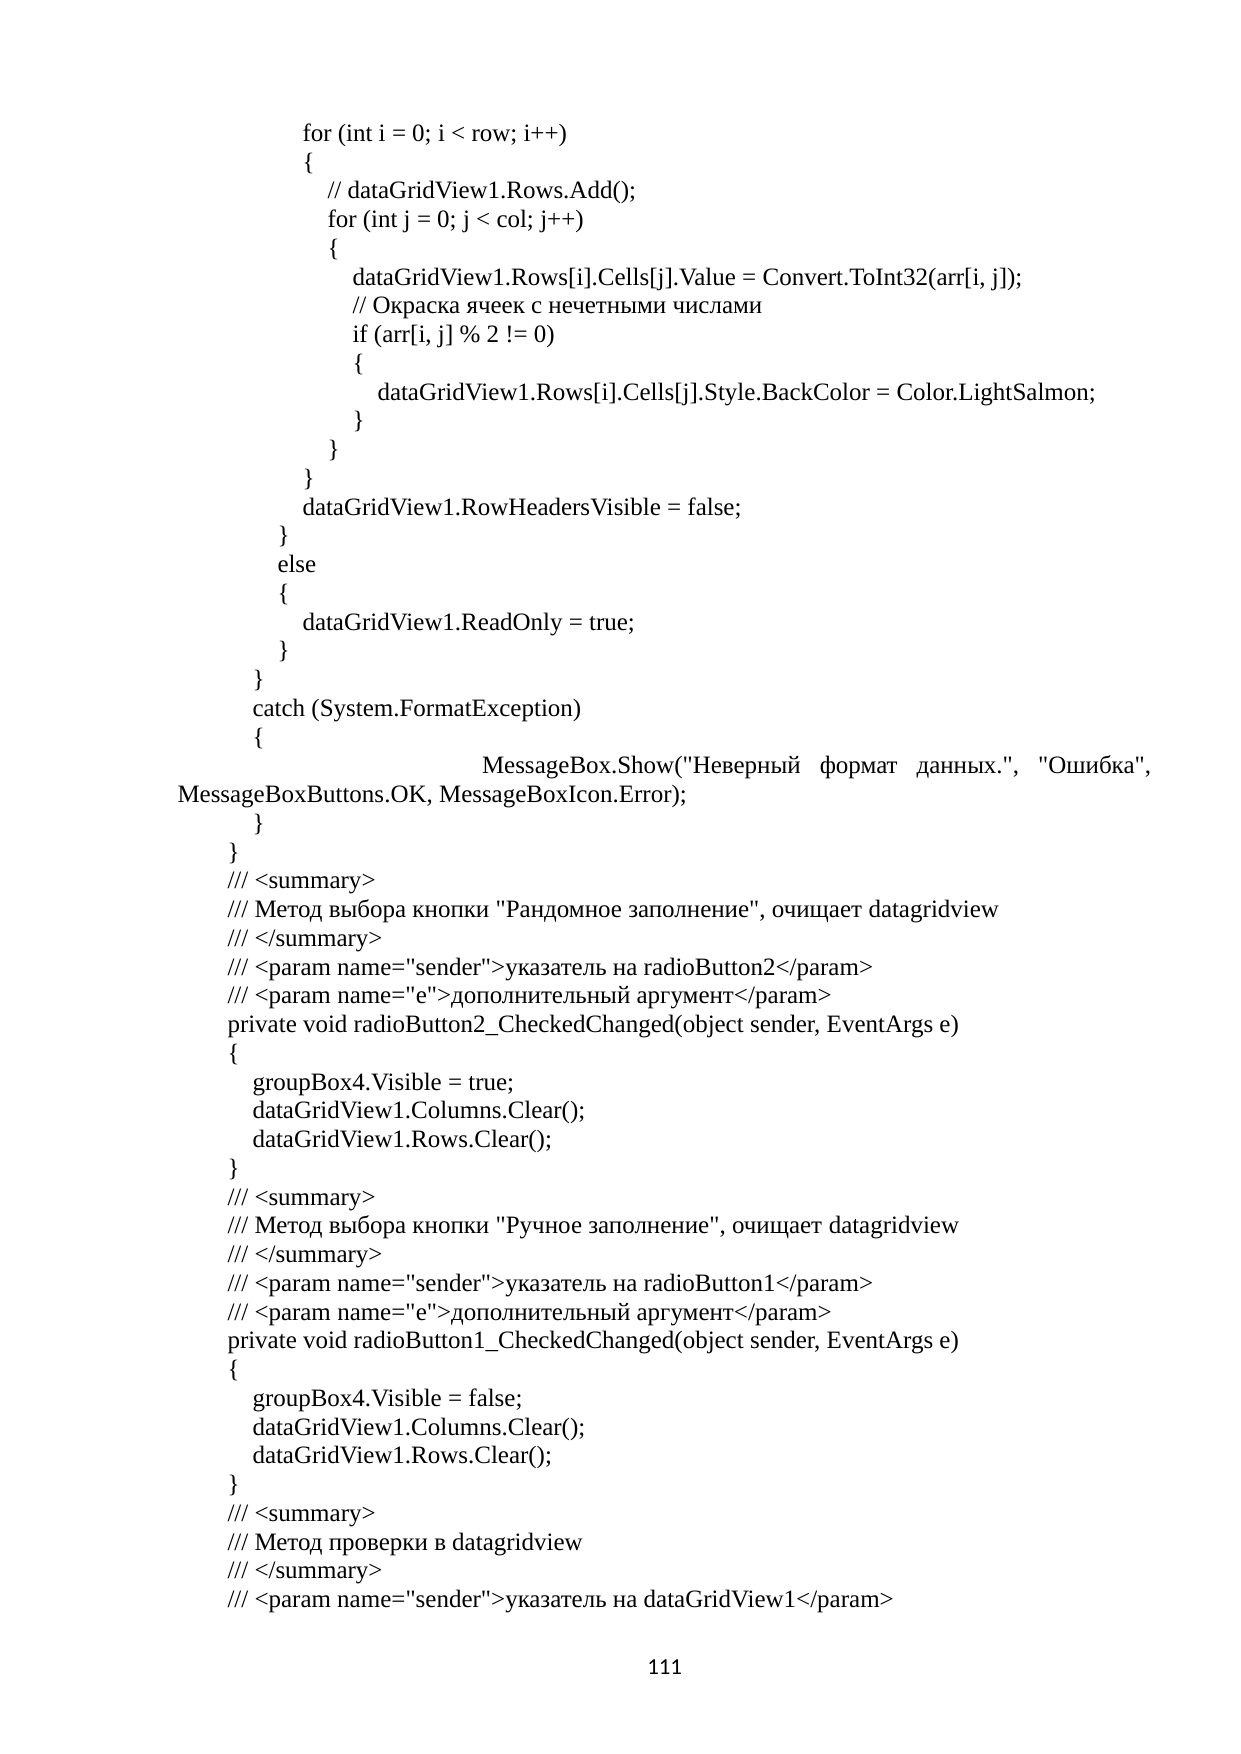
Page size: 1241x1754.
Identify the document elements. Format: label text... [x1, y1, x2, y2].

text dataGridView1.ReadOnly = true; [177, 607, 1152, 636]
text if (arr[i, j] % 2 != 0) [177, 319, 1152, 348]
text } [177, 1469, 1152, 1498]
text else [177, 549, 1152, 578]
text dataGridView1.Rows[i].Cells[j].Value = Convert.ToInt32(arr[i, j]); [177, 262, 1152, 291]
text // dataGridView1.Rows.Add(); [177, 176, 1152, 204]
text } [177, 636, 1152, 664]
text groupBox4.Visible = true; [177, 1067, 1152, 1096]
text /// Метод проверки в datagridview [177, 1527, 1152, 1556]
text dataGridView1.Columns.Clear(); [177, 1096, 1152, 1124]
text /// </summary> [177, 923, 1152, 952]
text /// Метод выбора кнопки "Рандомное заполнение", очищает datagridview [177, 894, 1152, 923]
text /// <param name="sender">указатель на dataGridView1</param> [177, 1584, 1152, 1613]
text { [177, 722, 1152, 751]
text { [177, 147, 1152, 176]
text private void radioButton2_CheckedChanged(object sender, EventArgs e) [177, 1009, 1152, 1038]
text /// <summary> [177, 866, 1152, 894]
text /// <param name="e">дополнительный аргумент</param> [177, 981, 1152, 1009]
text } [177, 664, 1152, 693]
text } [177, 1153, 1152, 1182]
text // Окраска ячеек с нечетными числами [177, 291, 1152, 319]
text { [177, 1038, 1152, 1067]
text } [177, 434, 1152, 463]
text } [177, 808, 1152, 837]
text dataGridView1.Rows.Clear(); [177, 1441, 1152, 1469]
text /// </summary> [177, 1556, 1152, 1584]
text for (int i = 0; i < row; i++) [177, 118, 1152, 147]
text } [177, 463, 1152, 492]
text MessageBox.Show("Неверный формат данных.", "Ошибка", MessageBoxButtons.OK, MessageBoxIcon.Error); [177, 751, 1152, 808]
text } [177, 521, 1152, 549]
text /// Метод выбора кнопки "Ручное заполнение", очищает datagridview [177, 1211, 1152, 1239]
text { [177, 233, 1152, 262]
text for (int j = 0; j < col; j++) [177, 204, 1152, 233]
text /// <param name="sender">указатель на radioButton1</param> [177, 1268, 1152, 1297]
text private void radioButton1_CheckedChanged(object sender, EventArgs e) [177, 1326, 1152, 1354]
text /// <summary> [177, 1498, 1152, 1527]
text dataGridView1.Rows.Clear(); [177, 1124, 1152, 1153]
text /// <param name="e">дополнительный аргумент</param> [177, 1297, 1152, 1326]
text groupBox4.Visible = false; [177, 1383, 1152, 1412]
text { [177, 578, 1152, 607]
text /// <summary> [177, 1182, 1152, 1211]
text /// <param name="sender">указатель на radioButton2</param> [177, 952, 1152, 981]
text catch (System.FormatException) [177, 693, 1152, 722]
text dataGridView1.Columns.Clear(); [177, 1412, 1152, 1441]
text { [177, 1354, 1152, 1383]
text /// </summary> [177, 1239, 1152, 1268]
text } [177, 406, 1152, 434]
text { [177, 348, 1152, 377]
text dataGridView1.Rows[i].Cells[j].Style.BackColor = Color.LightSalmon; [177, 377, 1152, 406]
text } [177, 837, 1152, 866]
text dataGridView1.RowHeadersVisible = false; [177, 492, 1152, 521]
